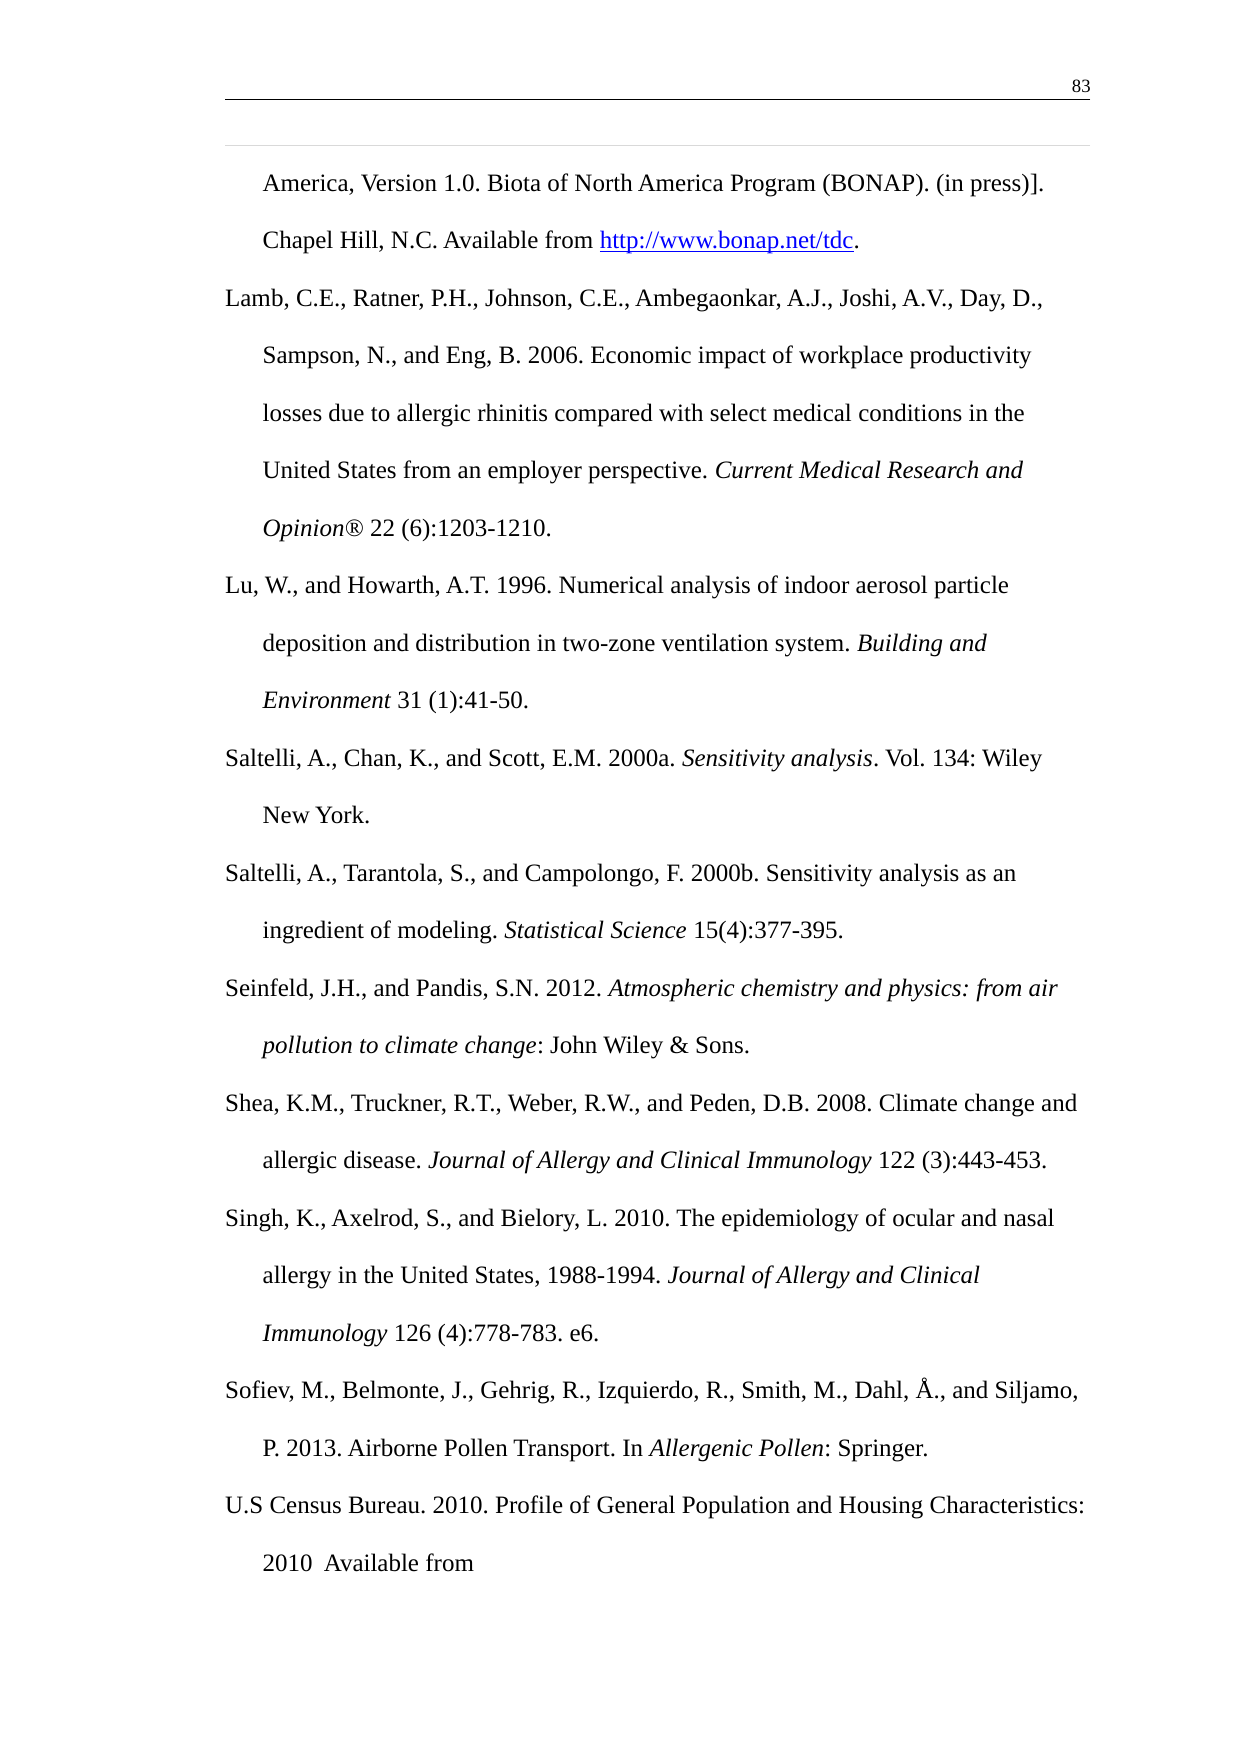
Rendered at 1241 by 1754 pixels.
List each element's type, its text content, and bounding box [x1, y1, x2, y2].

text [225, 1491, 1090, 1577]
text Sofiev, M., Belmonte, J., Gehrig, R., Izquierdo, R., Smith, M., Dahl, Å., and Siljamo, P. 2013. Airborne Pollen Transport. In Allergenic Pollen: Springer. [225, 1376, 1090, 1462]
text Seinfeld, J.H., and Pandis, S.N. 2012. Atmospheric chemistry and physics: from air pollution to climate change: John Wiley & Sons. [225, 973, 1090, 1059]
text Lu, W., and Howarth, A.T. 1996. Numerical analysis of indoor aerosol particle deposition and distribution in two-zone ventilation system. Building and Environment 31 (1):41-50. [225, 571, 1090, 714]
text Lamb, C.E., Ratner, P.H., Johnson, C.E., Ambegaonkar, A.J., Joshi, A.V., Day, D., Sampson, N., and Eng, B. 2006. Economic impact of workplace productivity losses due to allergic rhinitis compared with select medical conditions in the United States from an employer perspective. Current Medical Research and Opinion® 22 (6):1203-1210. [225, 283, 1090, 542]
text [225, 168, 1090, 254]
text Singh, K., Axelrod, S., and Bielory, L. 2010. The epidemiology of ocular and nasal allergy in the United States, 1988-1994. Journal of Allergy and Clinical Immunology 126 (4):778-783. e6. [225, 1203, 1090, 1347]
text Saltelli, A., Tarantola, S., and Campolongo, F. 2000b. Sensitivity analysis as an ingredient of modeling. Statistical Science 15(4):377-395. [225, 858, 1090, 944]
text Saltelli, A., Chan, K., and Scott, E.M. 2000a. Sensitivity analysis. Vol. 134: Wiley New York. [225, 743, 1090, 829]
text Shea, K.M., Truckner, R.T., Weber, R.W., and Peden, D.B. 2008. Climate change and allergic disease. Journal of Allergy and Clinical Immunology 122 (3):443-453. [225, 1088, 1090, 1174]
